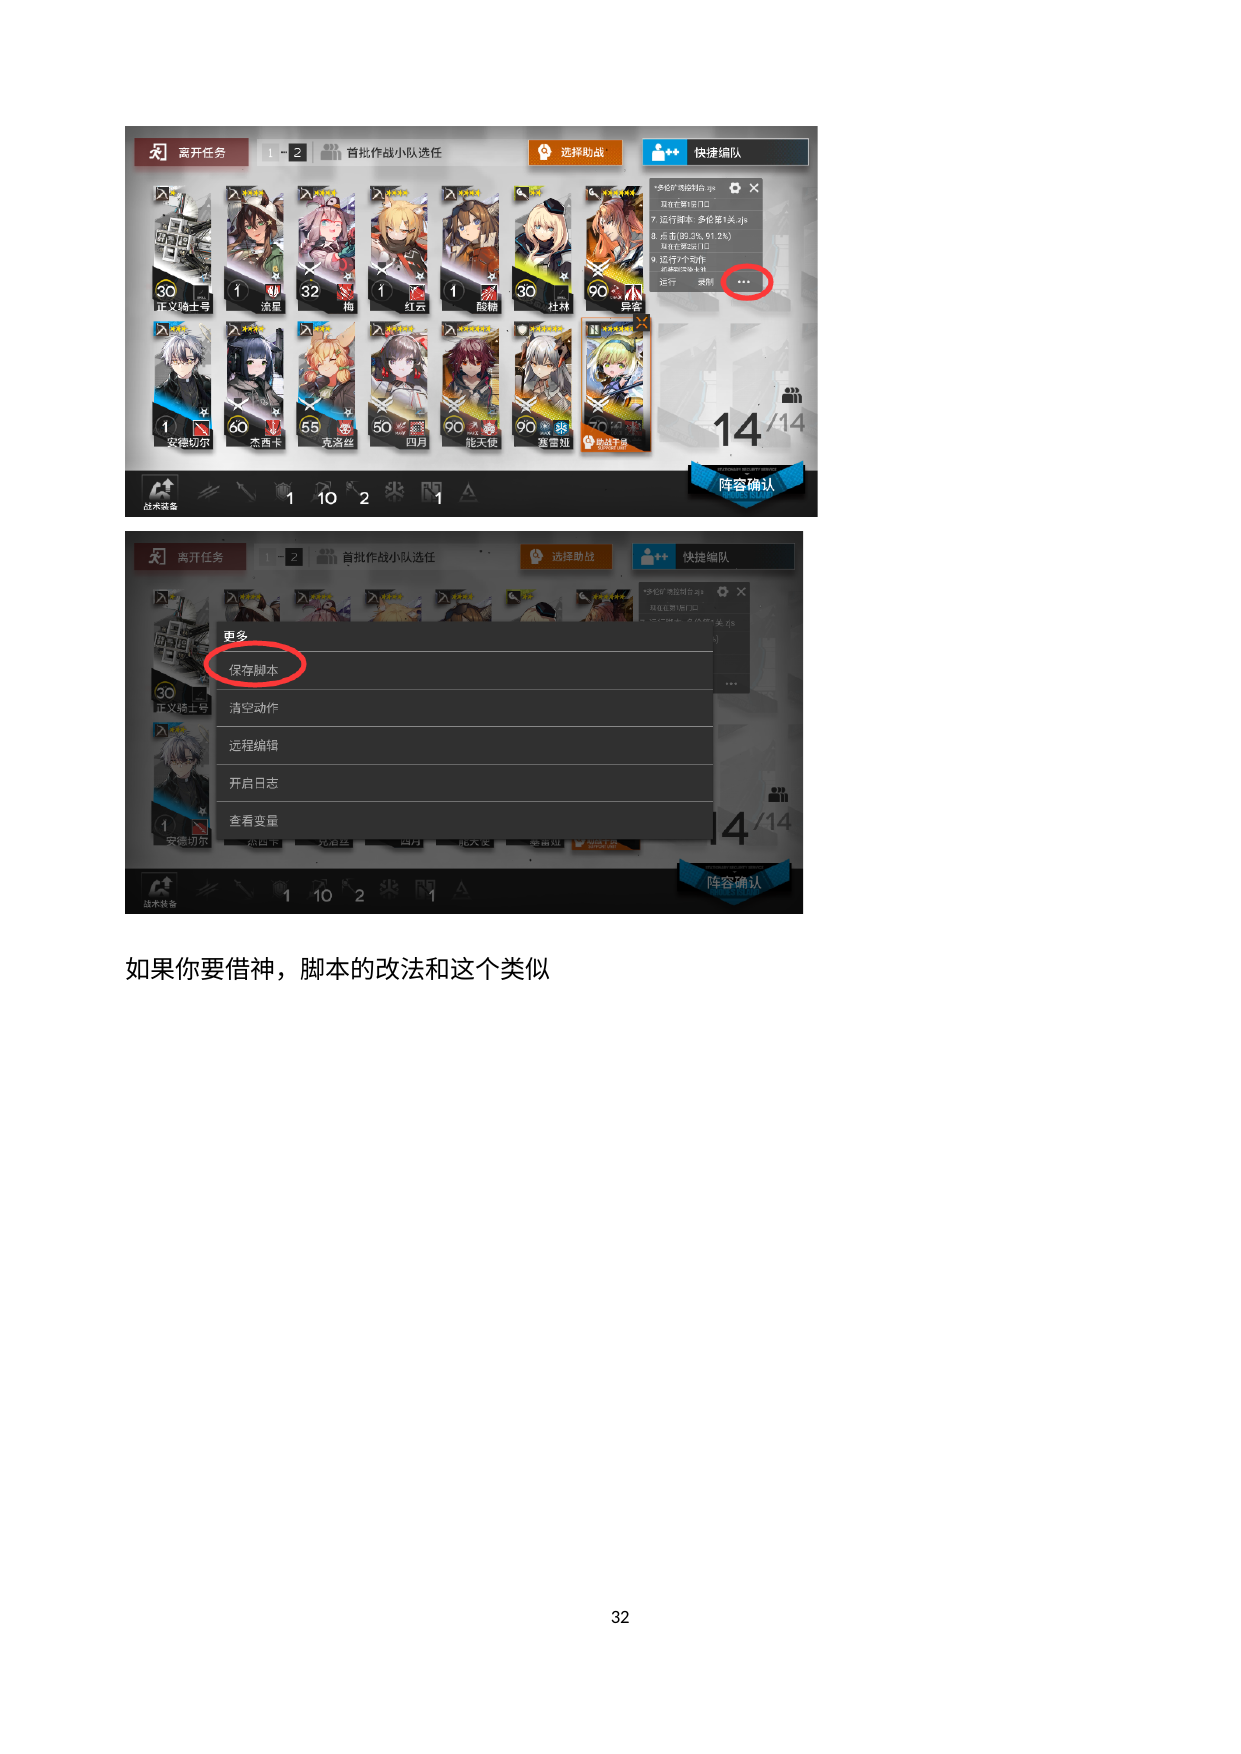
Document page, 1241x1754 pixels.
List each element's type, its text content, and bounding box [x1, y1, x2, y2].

picture [125, 531, 804, 914]
text 如果你要借神，脚本的改法和这个类似 [75, 936, 1165, 1001]
picture [125, 126, 818, 517]
